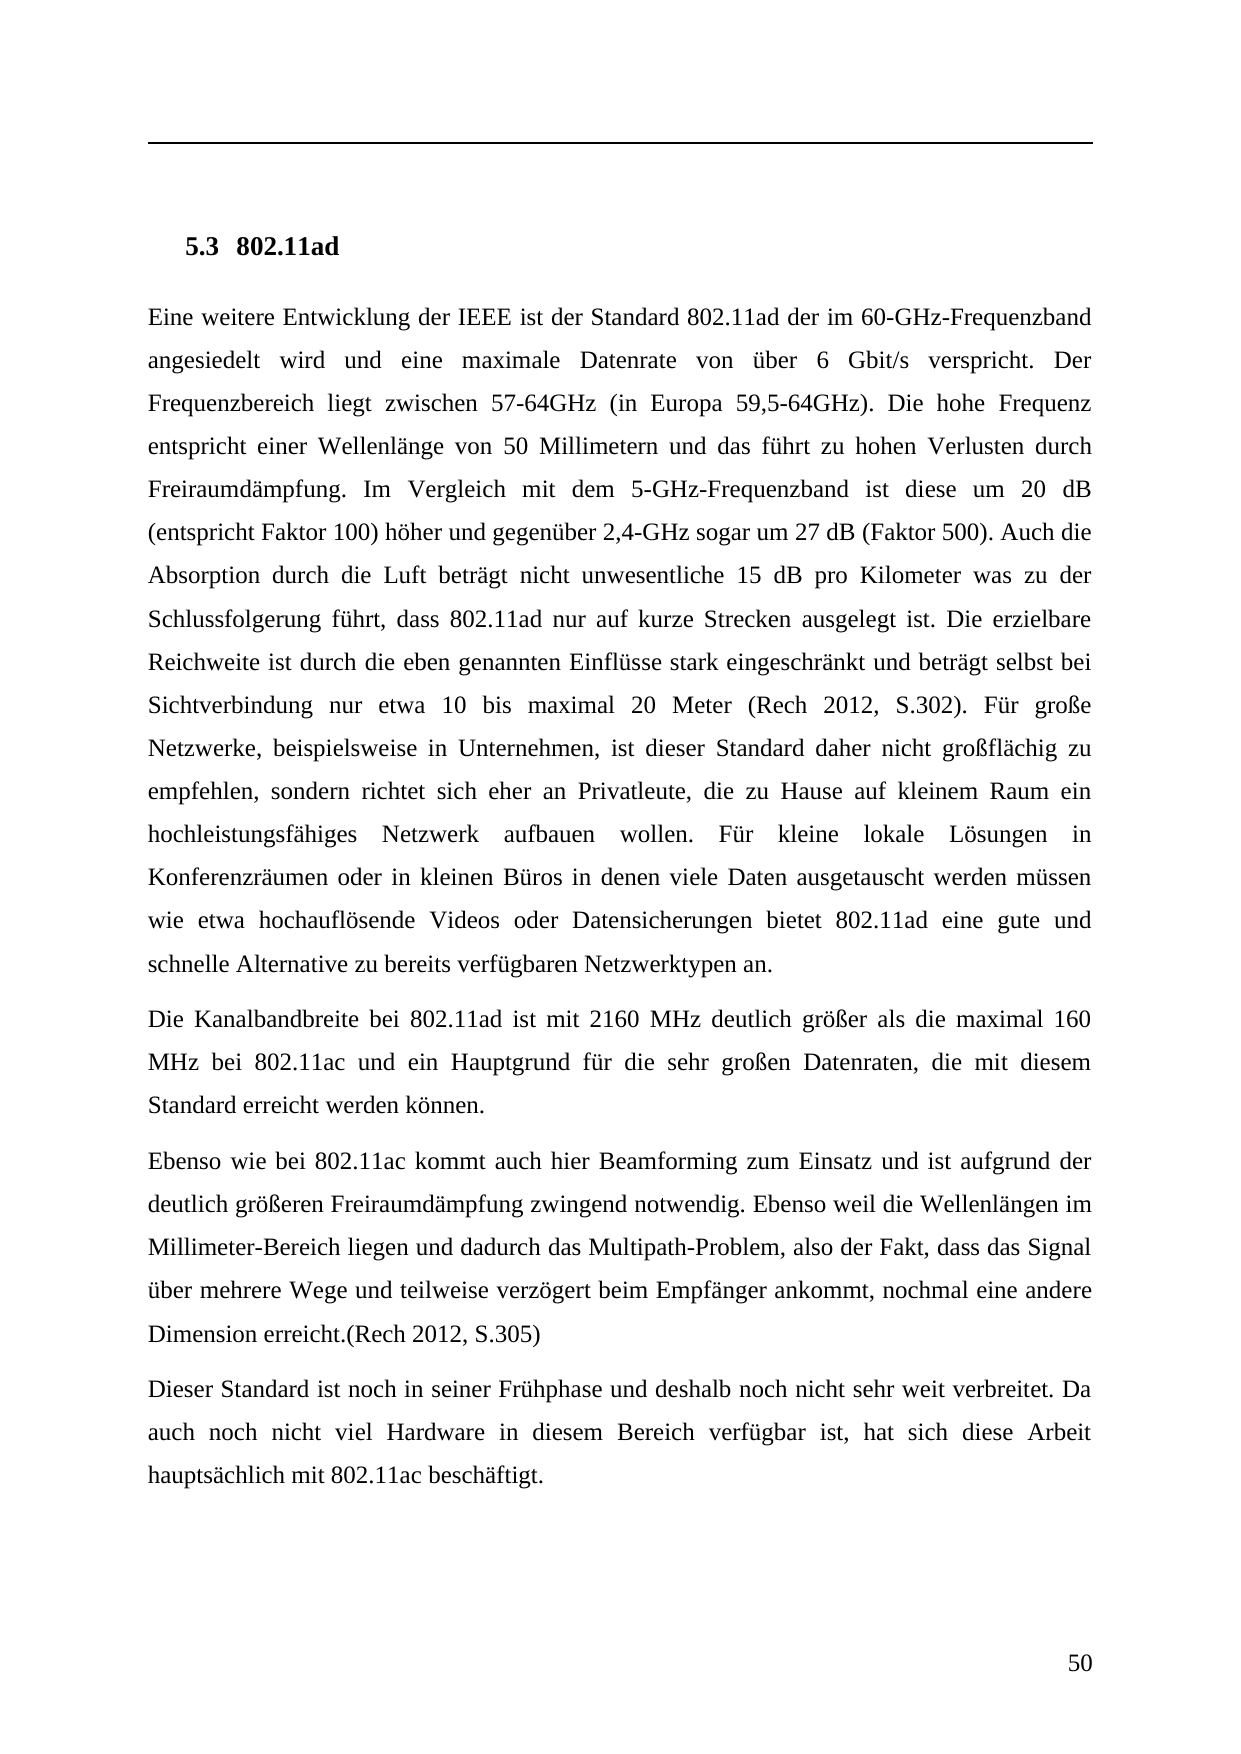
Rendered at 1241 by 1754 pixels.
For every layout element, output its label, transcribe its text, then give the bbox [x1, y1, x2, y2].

subtitle 802.11ad [185, 230, 1093, 261]
text Dieser Standard ist noch in seiner Frühphase und deshalb noch nicht sehr weit verbreitet. Da auch noch nicht viel Hardware in diesem Bereich verfügbar ist, hat sich diese Arbeit hauptsächlich mit 802.11ac beschäftigt. [148, 1374, 1093, 1489]
text Ebenso wie bei 802.11ac kommt auch hier Beamforming zum Einsatz und ist aufgrund der deutlich größeren Freiraumdämpfung zwingend notwendig. Ebenso weil die Wellenlängen im Millimeter-Bereich liegen und dadurch das Multipath-Problem, also der Fakt, dass das Signal über mehrere Wege und teilweise verzögert beim Empfänger ankommt, nochmal eine andere Dimension erreicht.(Rech 2012, S.305) [148, 1146, 1093, 1347]
text Die Kanalbandbreite bei 802.11ad ist mit 2160 MHz deutlich größer als die maximal 160 MHz bei 802.11ac und ein Hauptgrund für die sehr großen Datenraten, die mit diesem Standard erreicht werden können. [148, 1004, 1093, 1119]
text Eine weitere Entwicklung der IEEE ist der Standard 802.11ad der im 60-GHz-Frequenzband angesiedelt wird und eine maximale Datenrate von über 6 Gbit/s verspricht. Der Frequenzbereich liegt zwischen 57-64GHz (in Europa 59,5-64GHz). Die hohe Frequenz entspricht einer Wellenlänge von 50 Millimetern und das führt zu hohen Verlusten durch Freiraumdämpfung. Im Vergleich mit dem 5-GHz-Frequenzband ist diese um 20 dB (entspricht Faktor 100) höher und gegenüber 2,4-GHz sogar um 27 dB (Faktor 500). Auch die Absorption durch die Luft beträgt nicht unwesentliche 15 dB pro Kilometer was zu der Schlussfolgerung führt, dass 802.11ad nur auf kurze Strecken ausgelegt ist. Die erzielbare Reichweite ist durch die eben genannten Einflüsse stark eingeschränkt und beträgt selbst bei Sichtverbindung nur etwa 10 bis maximal 20 Meter (Rech 2012, S.302). Für große Netzwerke, beispielsweise in Unternehmen, ist dieser Standard daher nicht großflächig zu empfehlen, sondern richtet sich eher an Privatleute, die zu Hause auf kleinem Raum ein hochleistungsfähiges Netzwerk aufbauen wollen. Für kleine lokale Lösungen in Konferenzräumen oder in kleinen Büros in denen viele Daten ausgetauscht werden müssen wie etwa hochauflösende Videos oder Datensicherungen bietet 802.11ad eine gute und schnelle Alternative zu bereits verfügbaren Netzwerktypen an. [148, 302, 1093, 977]
